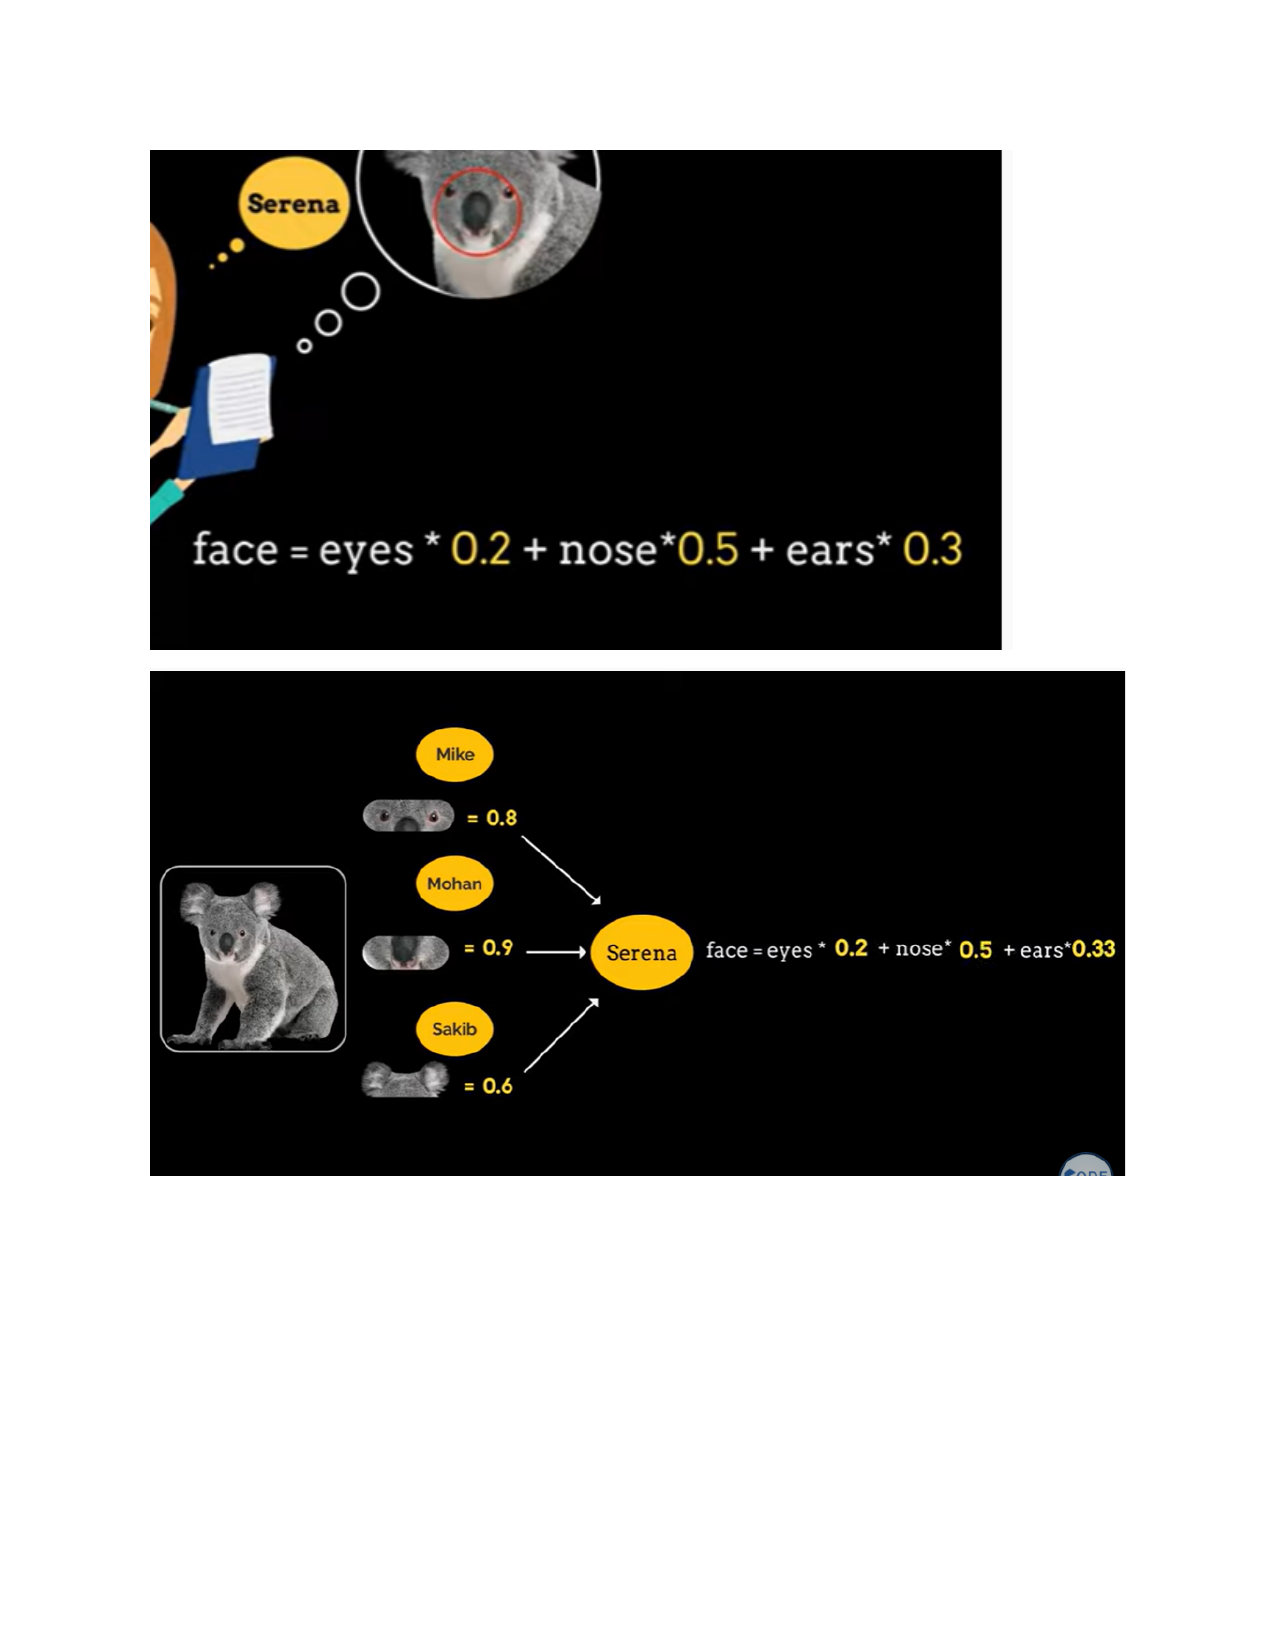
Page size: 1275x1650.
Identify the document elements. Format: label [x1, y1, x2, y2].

picture [150, 150, 1013, 650]
picture [150, 668, 1125, 1176]
